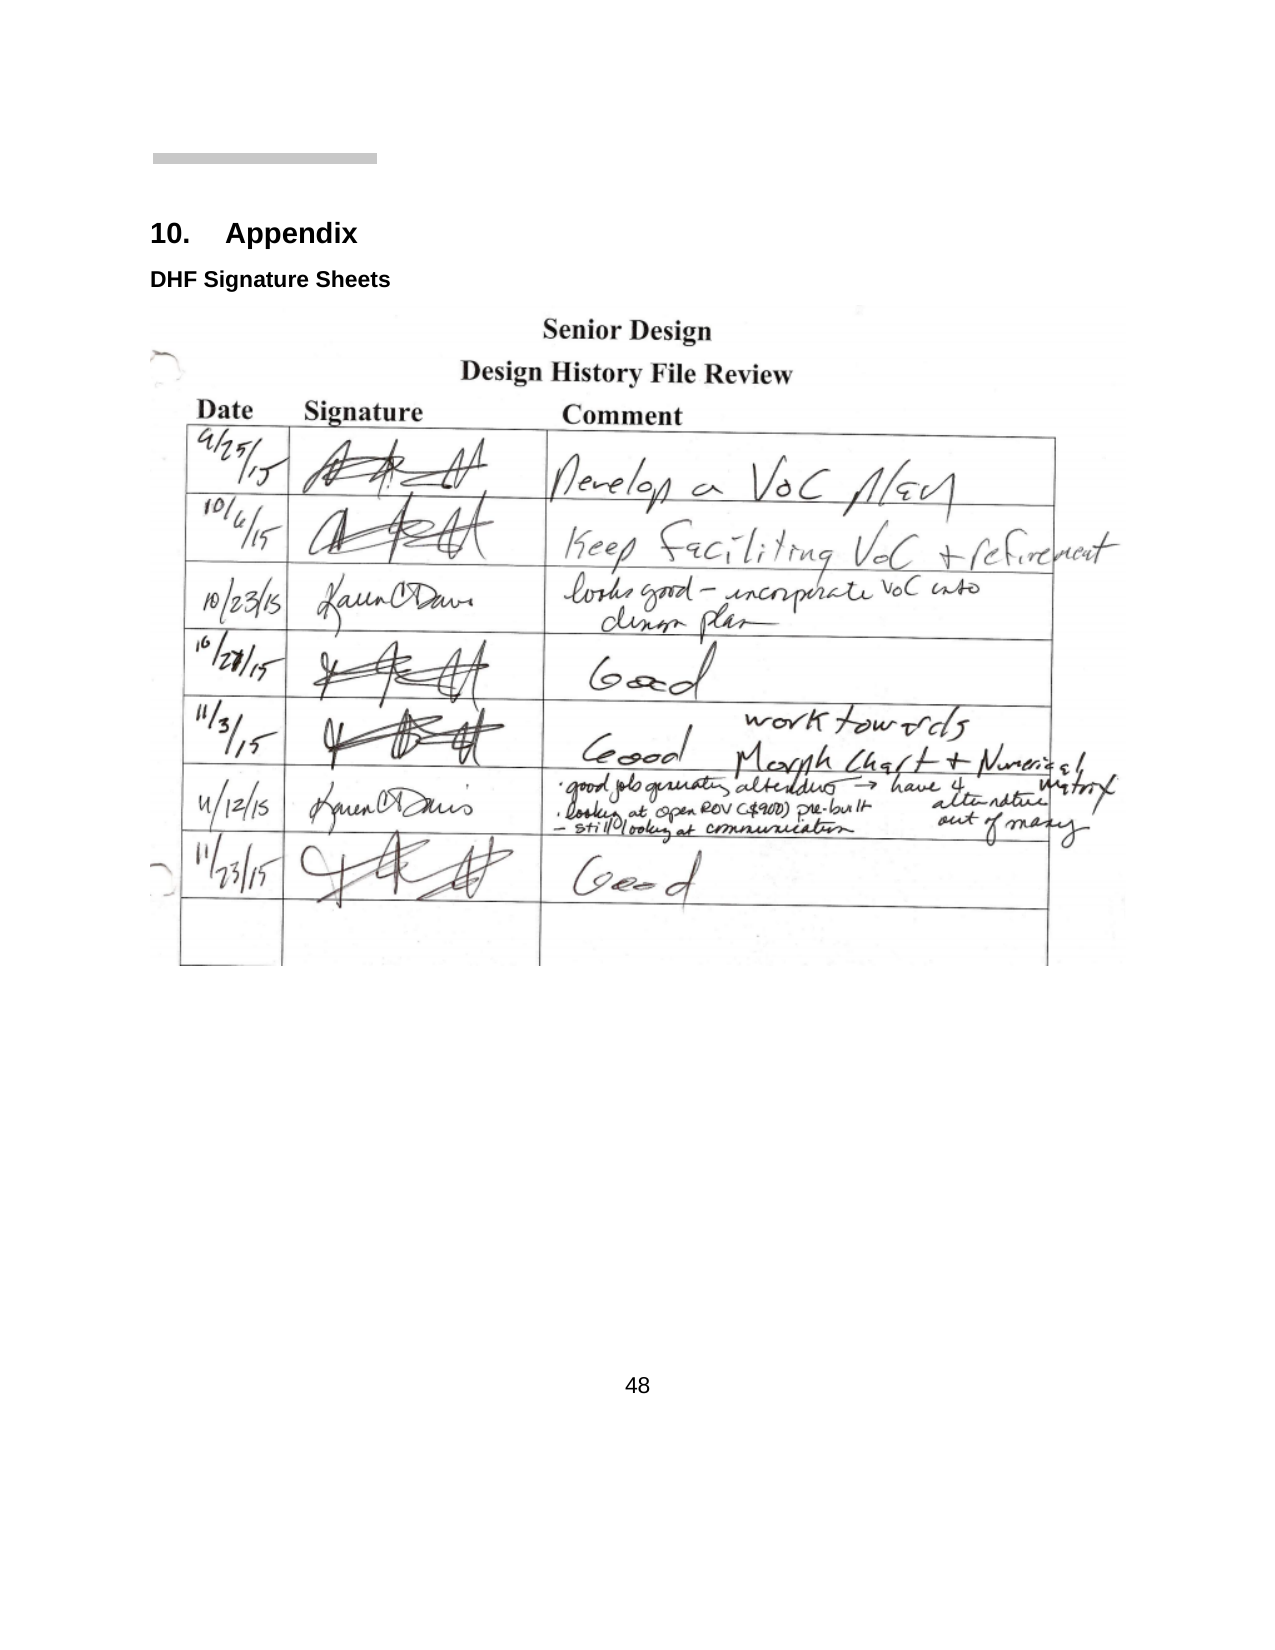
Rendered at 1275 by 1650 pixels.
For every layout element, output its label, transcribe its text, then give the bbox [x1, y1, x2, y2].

picture [150, 305, 1125, 966]
list Appendix [150, 216, 1125, 249]
text DHF Signature Sheets [150, 266, 1125, 292]
